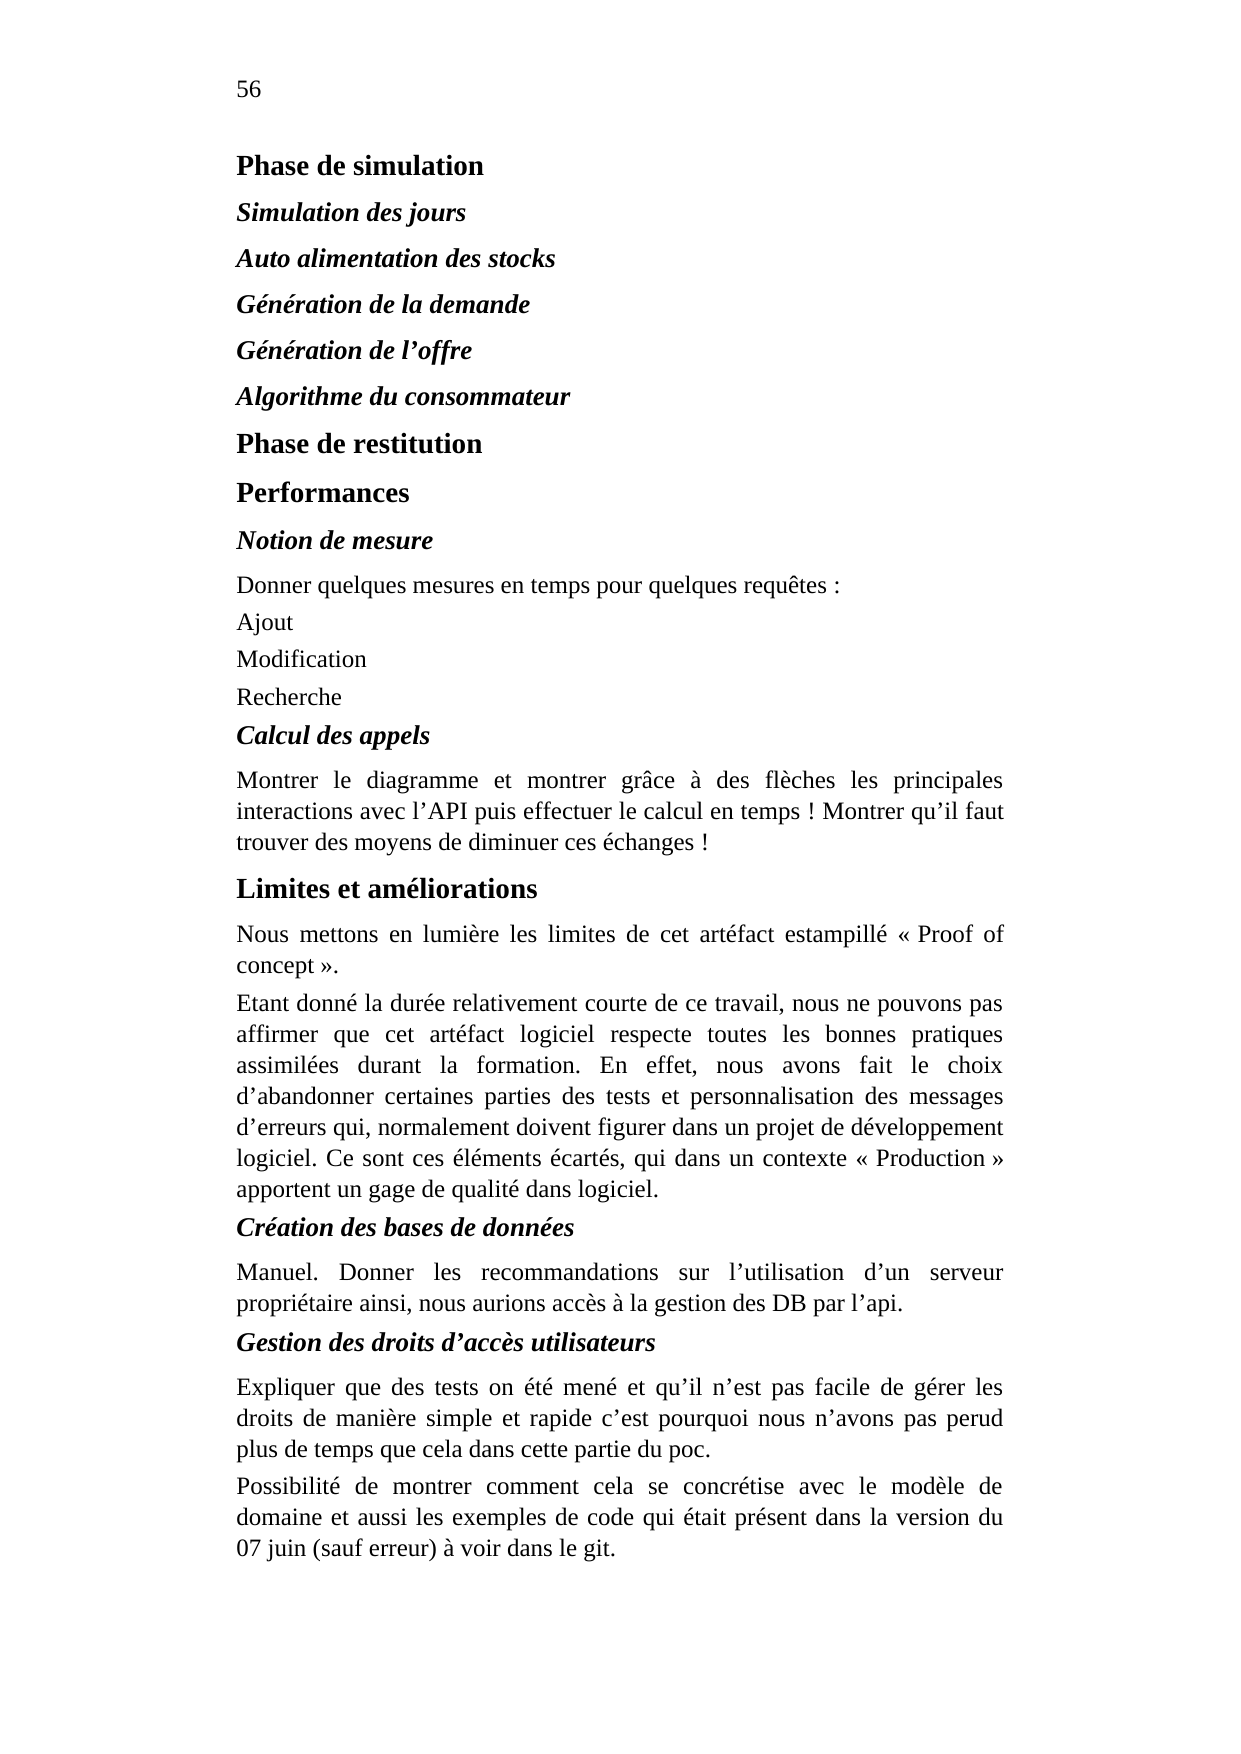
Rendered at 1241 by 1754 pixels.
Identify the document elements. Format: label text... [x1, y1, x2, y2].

text Auto alimentation des stocks [236, 242, 1004, 273]
text Performances [236, 475, 1004, 509]
text Algorithme du consommateur [236, 381, 1004, 412]
text Calcul des appels [236, 719, 1004, 750]
text Limites et améliorations [236, 871, 1004, 904]
text Génération de la demande [236, 288, 1004, 319]
text Montrer le diagramme et montrer grâce à des flèches les principales interactions avec l’API puis effectuer le calcul en temps ! Montrer qu’il faut trouver des moyens de diminuer ces échanges ! [236, 765, 1004, 856]
text Recherche [236, 682, 1004, 711]
text Manuel. Donner les recommandations sur l’utilisation d’un serveur propriétaire ainsi, nous aurions accès à la gestion des DB par l’api. [236, 1257, 1004, 1317]
text Génération de l’offre [236, 334, 1004, 366]
text Etant donné la durée relativement courte de ce travail, nous ne pouvons pas affirmer que cet artéfact logiciel respecte toutes les bonnes pratiques assimilées durant la formation. En effet, nous avons fait le choix d’abandonner certaines parties des tests et personnalisation des messages d’erreurs qui, normalement doivent figurer dans un projet de développement logiciel. Ce sont ces éléments écartés, qui dans un contexte « Production » apportent un gage de qualité dans logiciel. [236, 988, 1004, 1203]
text Possibilité de montrer comment cela se concrétise avec le modèle de domaine et aussi les exemples de code qui était présent dans la version du 07 juin (sauf erreur) à voir dans le git. [236, 1471, 1004, 1562]
text Simulation des jours [236, 196, 1004, 227]
text Modification [236, 644, 1004, 673]
text Gestion des droits d’accès utilisateurs [236, 1326, 1004, 1357]
text Ajout [236, 607, 1004, 636]
text Phase de simulation [236, 148, 1004, 181]
text Création des bases de données [236, 1211, 1004, 1242]
text Phase de restitution [236, 427, 1004, 460]
text Nous mettons en lumière les limites de cet artéfact estampillé « Proof of concept ». [236, 919, 1004, 979]
text Expliquer que des tests on été mené et qu’il n’est pas facile de gérer les droits de manière simple et rapide c’est pourquoi nous n’avons pas perud plus de temps que cela dans cette partie du poc. [236, 1372, 1004, 1462]
text Notion de mesure [236, 524, 1004, 555]
text Donner quelques mesures en temps pour quelques requêtes : [236, 570, 1004, 599]
